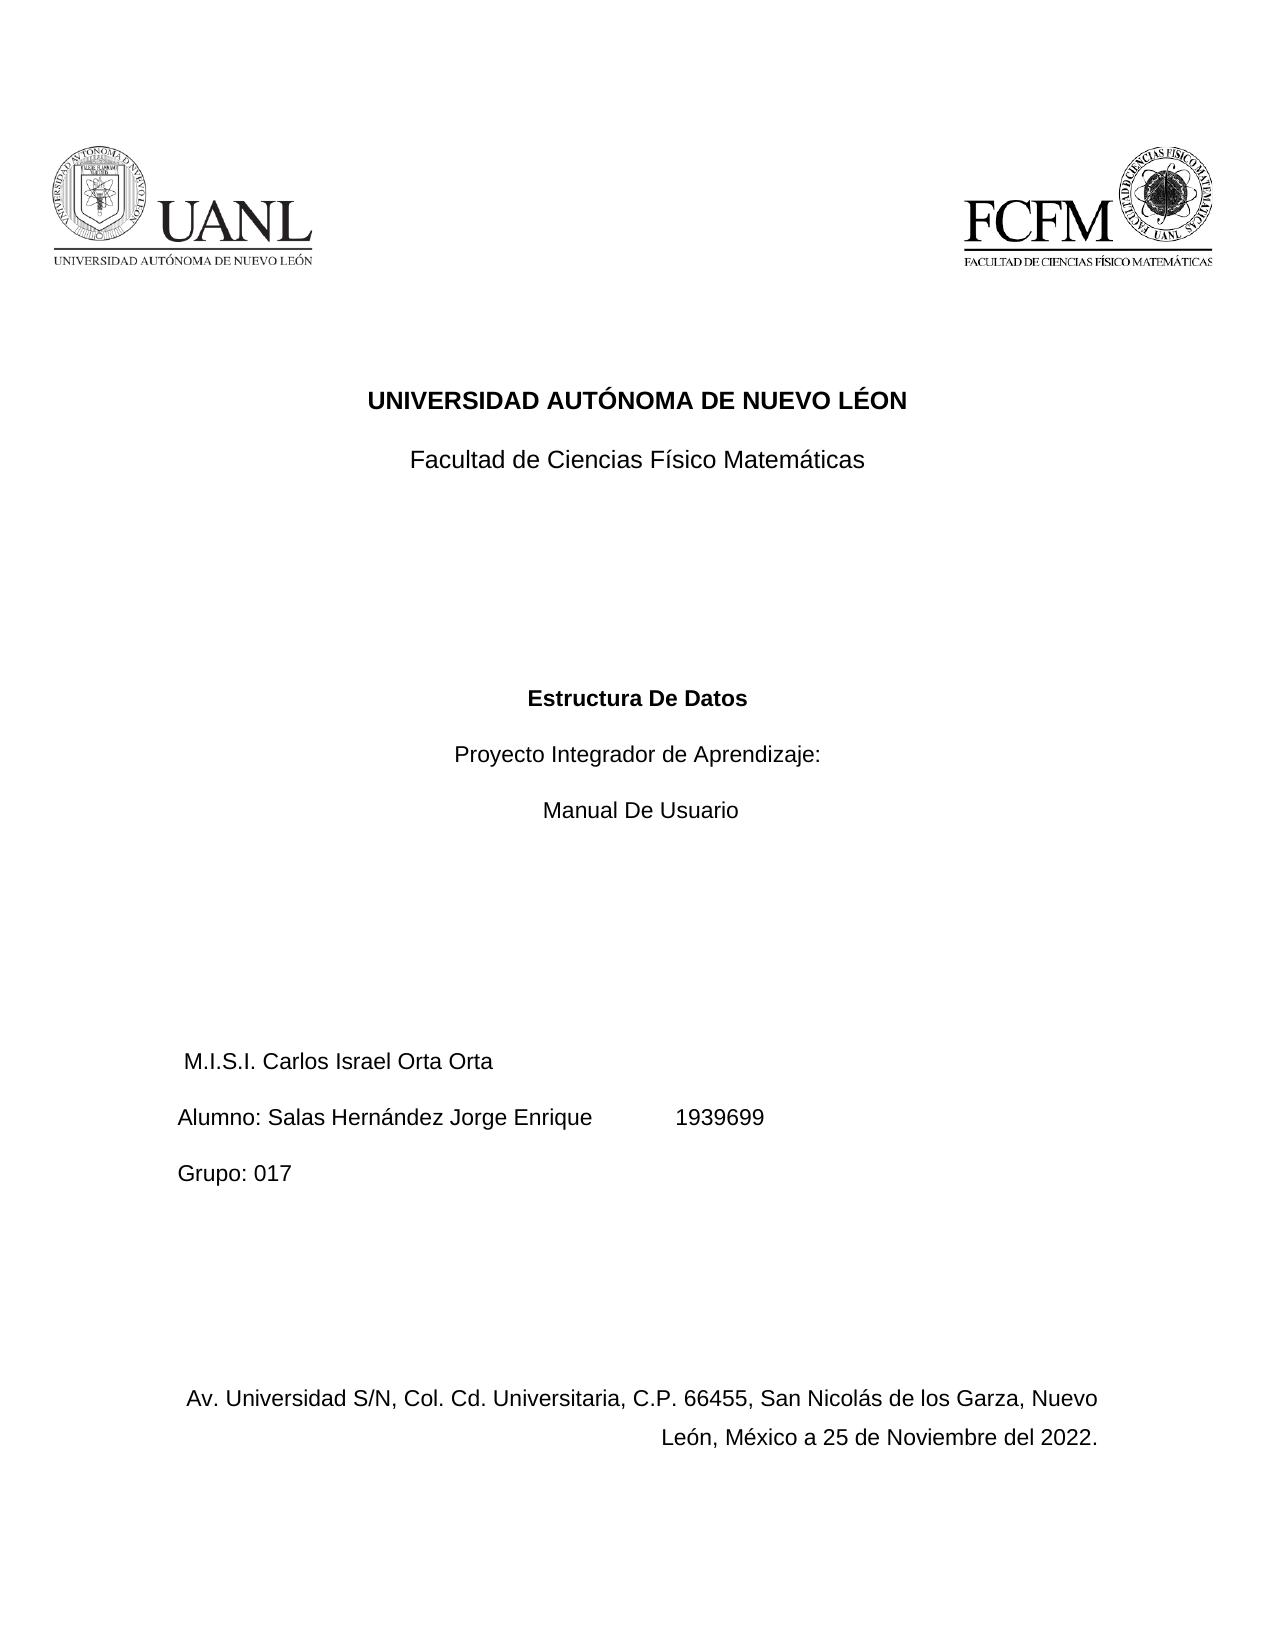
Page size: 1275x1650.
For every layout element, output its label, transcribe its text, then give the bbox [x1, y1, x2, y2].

text Av. Universidad S/N, Col. Cd. Universitaria, C.P. 66455, San Nicolás de los Garza, Nuevo León, México a 25 de Noviembre del 2022. [177, 1385, 1098, 1451]
text Facultad de Ciencias Físico Matemáticas [177, 445, 1098, 474]
picture [964, 147, 1213, 266]
text Estructura De Datos [177, 684, 1098, 711]
text Alumno: Salas Hernández Jorge Enrique 1939699 [177, 1104, 1098, 1130]
text M.I.S.I. Carlos Israel Orta Orta [177, 1048, 1098, 1074]
text Proyecto Integrador de Aprendizaje: [177, 741, 1098, 767]
text Grupo: 017 [177, 1160, 1098, 1186]
text Manual De Usuario [177, 797, 1098, 823]
picture [52, 146, 313, 265]
text UNIVERSIDAD AUTÓNOMA DE NUEVO LÉON [177, 386, 1098, 414]
